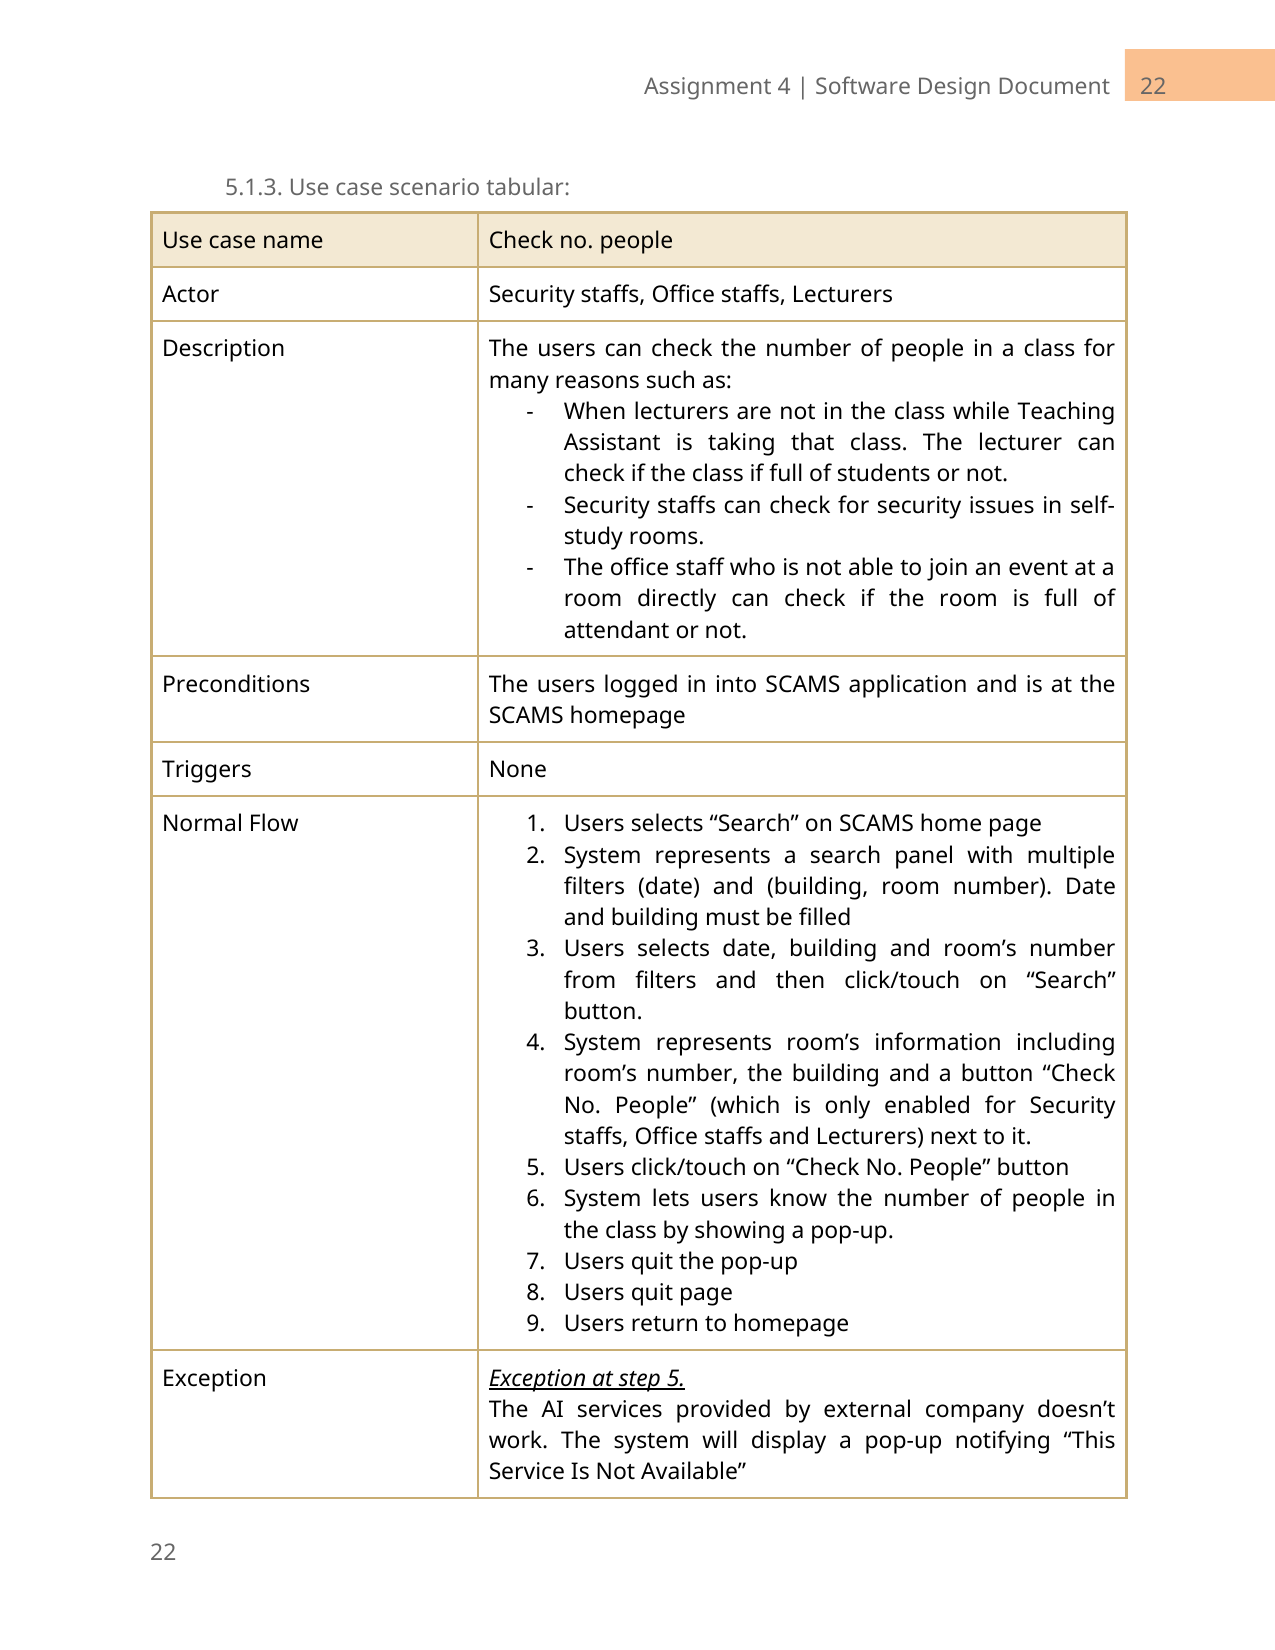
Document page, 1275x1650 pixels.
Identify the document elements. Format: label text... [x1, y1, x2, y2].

subtitle 5.1.3. Use case scenario tabular: [150, 171, 1125, 202]
table_header Check no. people [479, 214, 1125, 266]
table_cell Exception [153, 1351, 477, 1497]
table_cell Security staffs, Office staffs, Lecturers [479, 268, 1125, 320]
table_cell Triggers [153, 743, 477, 795]
table_header Use case name [153, 214, 477, 266]
table_cell Actor [153, 268, 477, 320]
table_cell The users can check the number of people in a class for many reasons such as: When lecturers are not in the class while Teaching Assistant is taking that class. The lecturer can check if the class if full of students or not. Security staffs can check for security issues in self-study rooms. The office staff who is not able to join an event at a room directly can check if the room is full of attendant or not. [479, 322, 1125, 655]
table_cell Description [153, 322, 477, 655]
table_cell The users logged in into SCAMS application and is at the SCAMS homepage [479, 657, 1125, 741]
table_cell Users selects “Search” on SCAMS home page System represents a search panel with multiple filters (date) and (building, room number). Date and building must be filled Users selects date, building and room’s number from filters and then click/touch on “Search” button. System represents room’s information including room’s number, the building and a button “Check No. People” (which is only enabled for Security staffs, Office staffs and Lecturers) next to it. Users click/touch on “Check No. People” button System lets users know the number of people in the class by showing a pop-up. Users quit the pop-up Users quit page Users return to homepage [479, 797, 1125, 1349]
table_cell Exception at step 5. The AI services provided by external company doesn’t work. The system will display a pop-up notifying “This Service Is Not Available” [479, 1351, 1125, 1497]
table_cell None [479, 743, 1125, 795]
table_cell Normal Flow [153, 797, 477, 1349]
table_cell Preconditions [153, 657, 477, 741]
